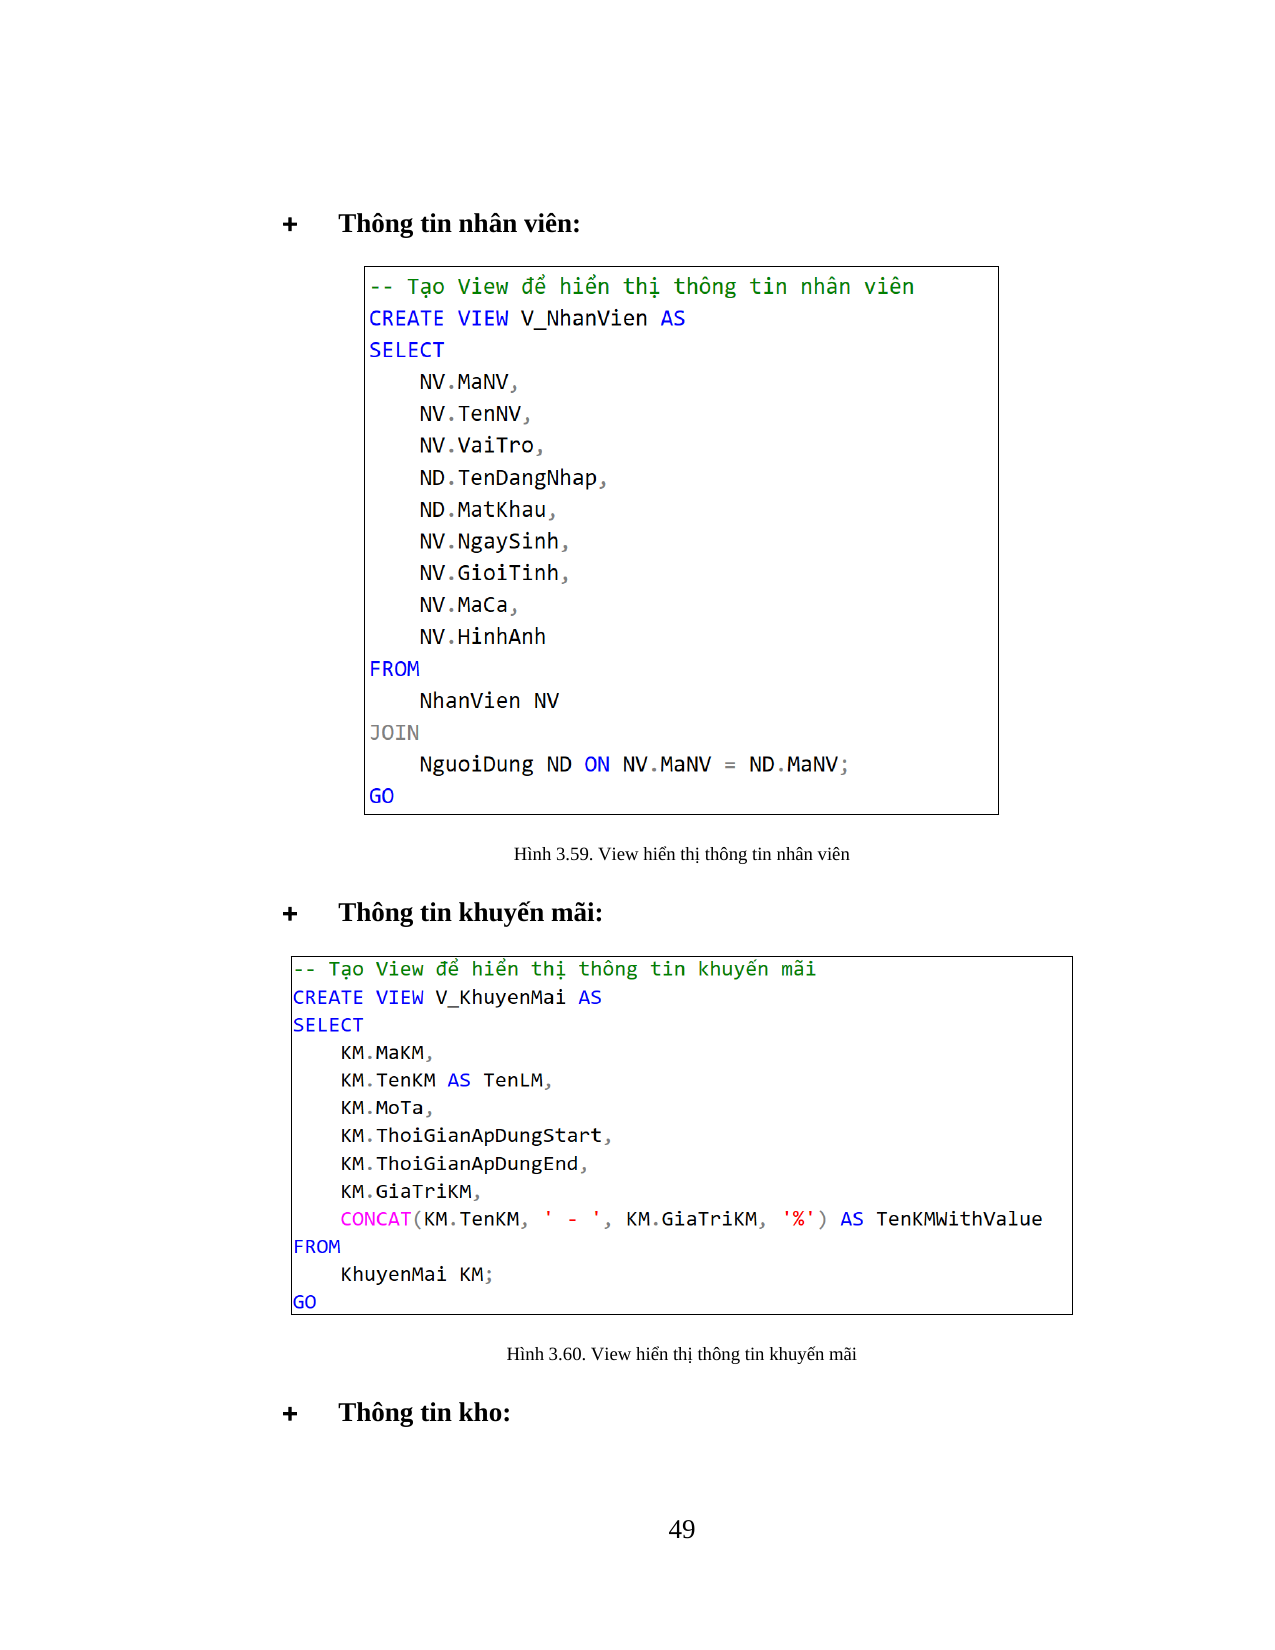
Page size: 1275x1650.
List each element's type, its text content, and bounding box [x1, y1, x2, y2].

picture [365, 267, 998, 814]
list Thông tin khuyến mãi: [282, 896, 1157, 928]
list Thông tin nhân viên: [282, 207, 1157, 238]
list Thông tin kho: [282, 1396, 1157, 1427]
picture [292, 957, 1072, 1314]
